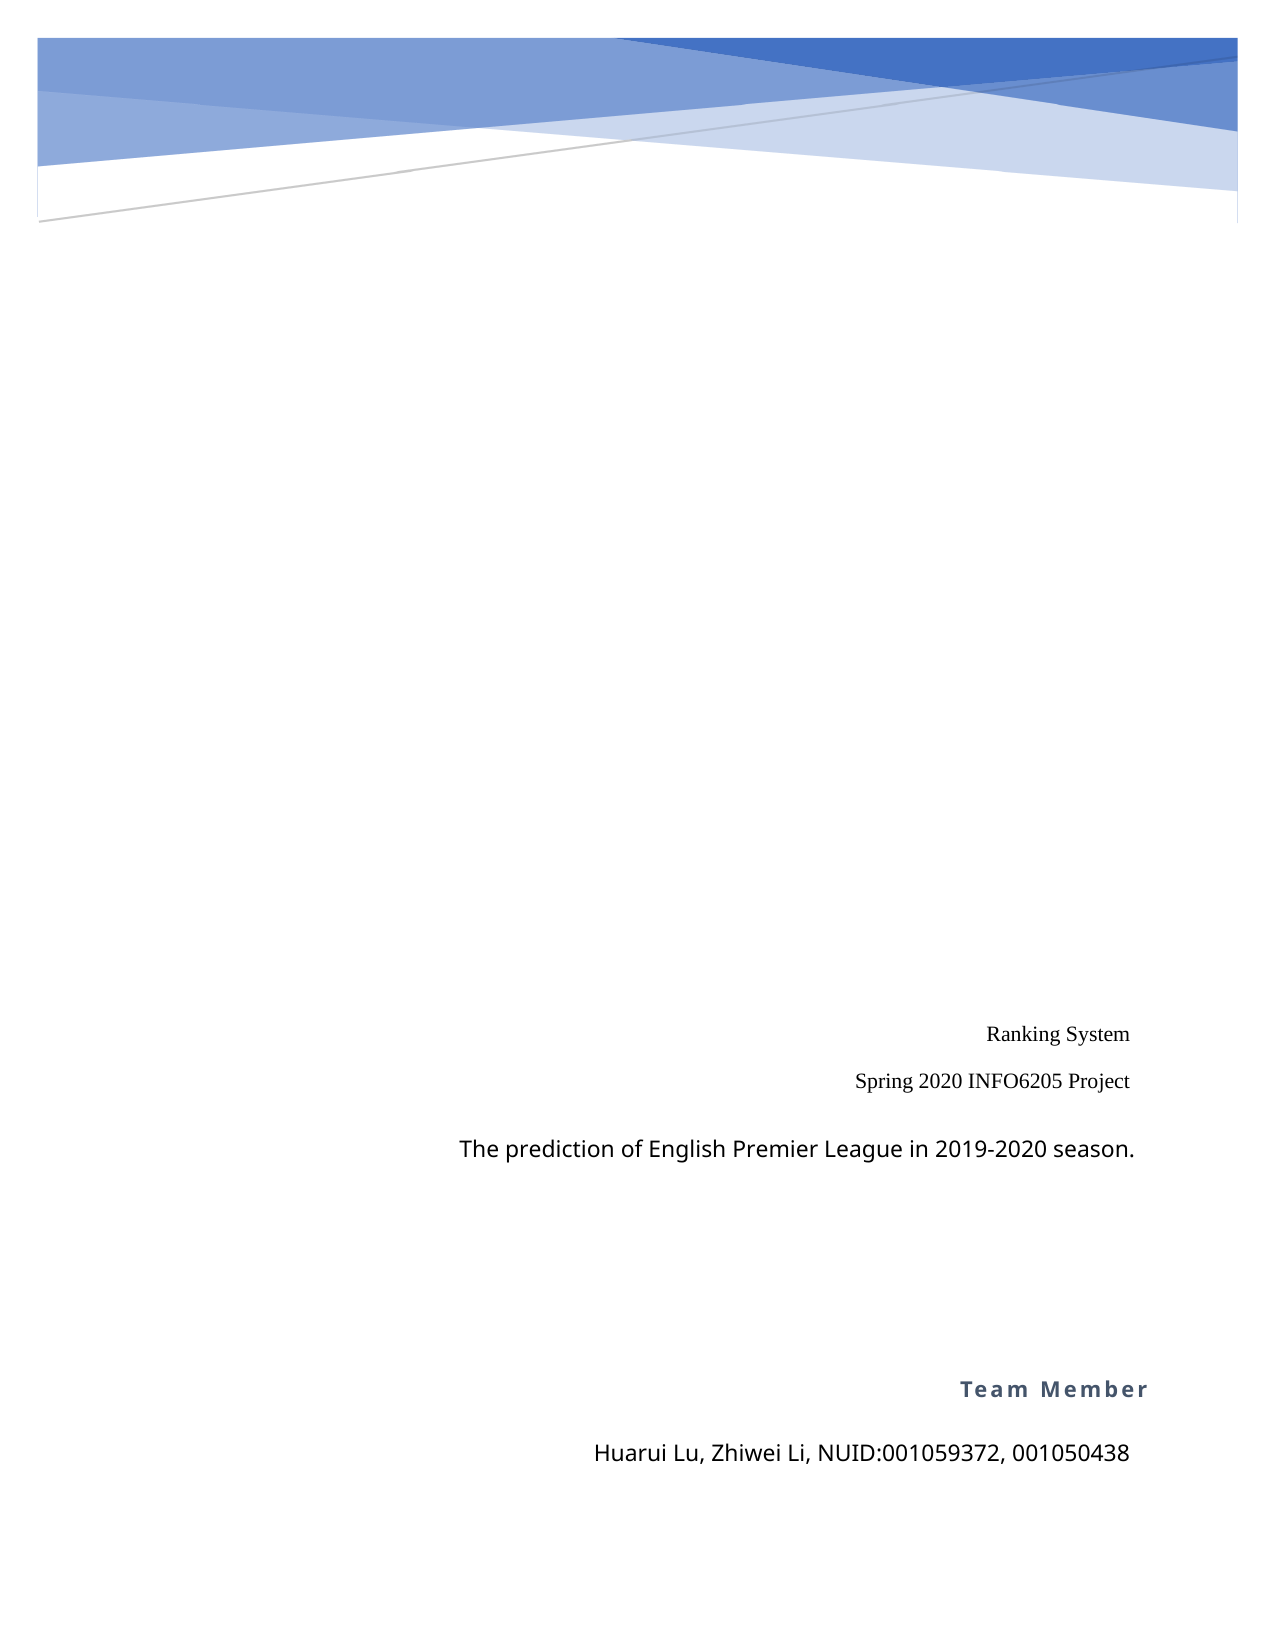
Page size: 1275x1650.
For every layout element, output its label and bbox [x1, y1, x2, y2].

picture [37, 37, 1238, 238]
